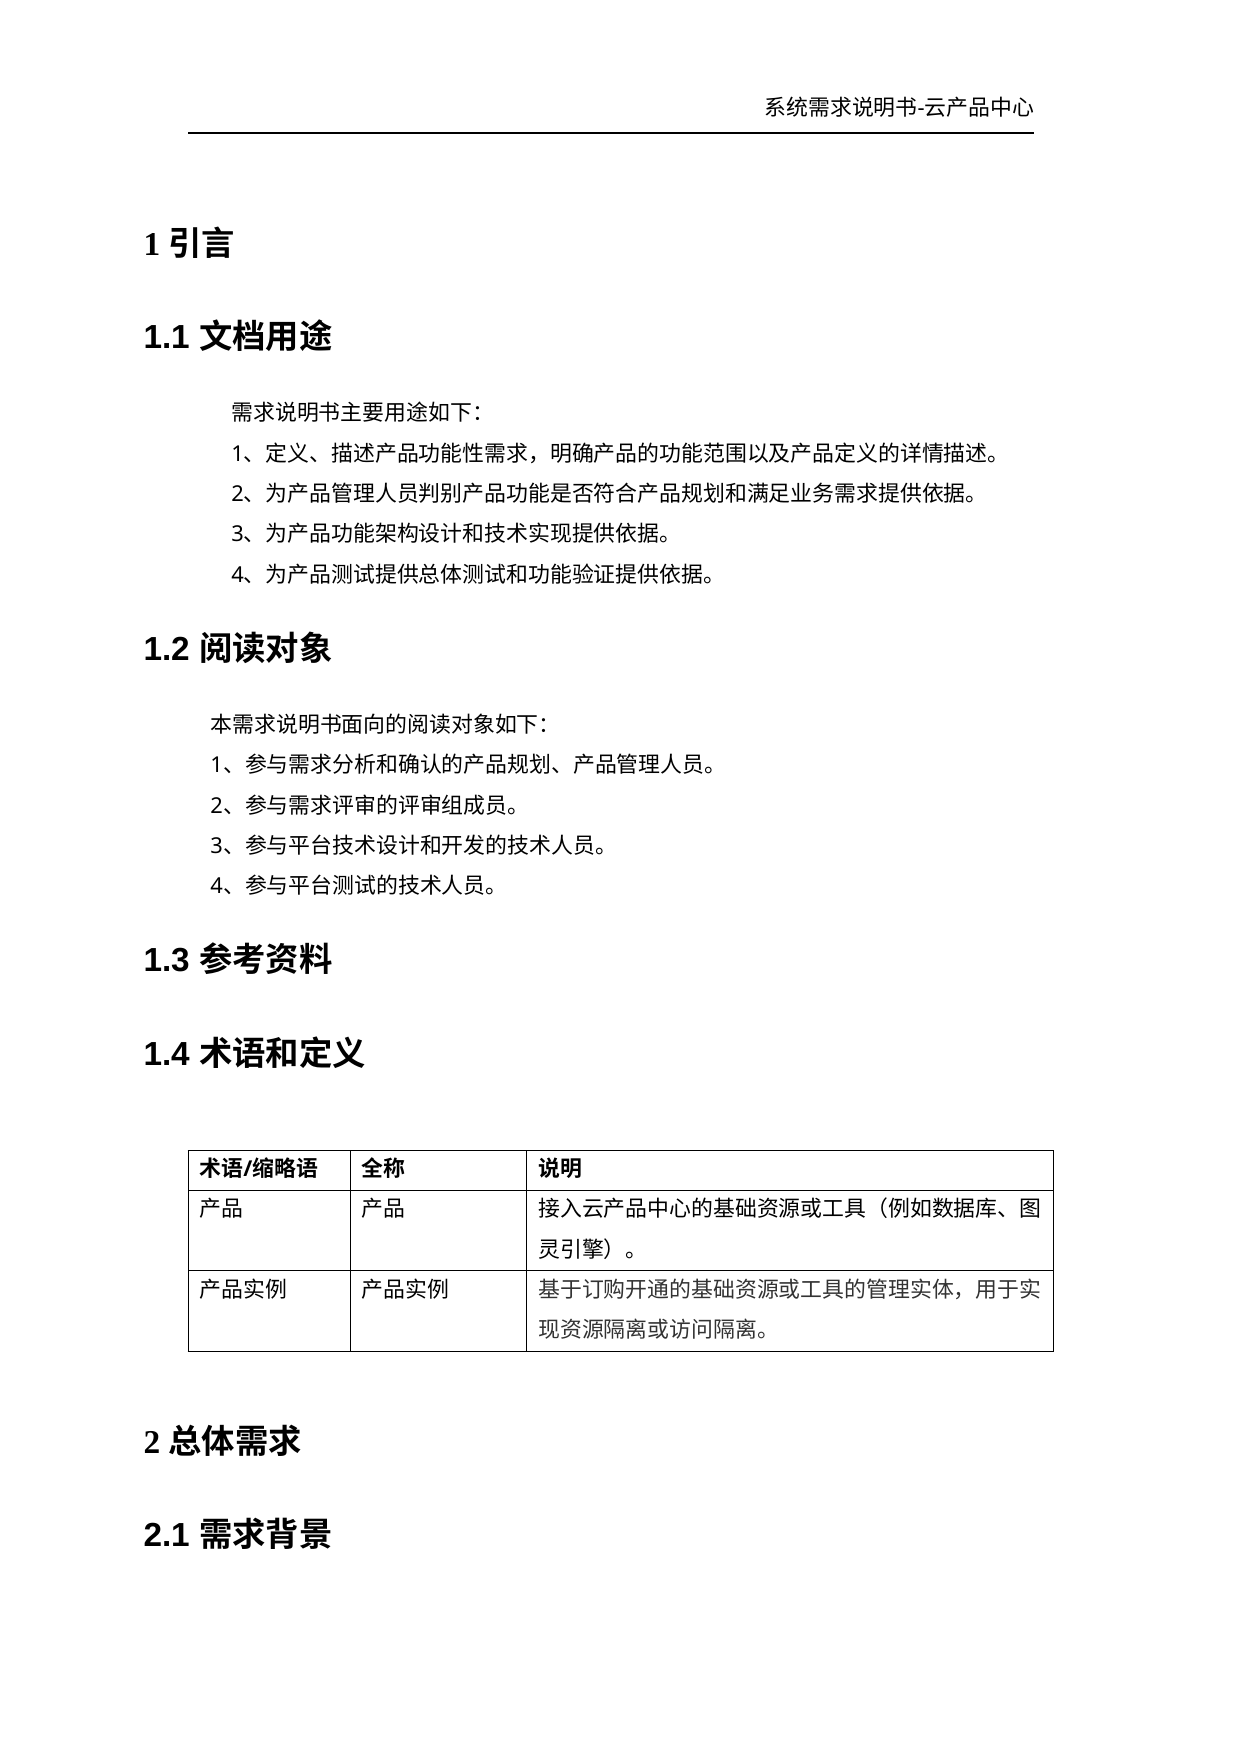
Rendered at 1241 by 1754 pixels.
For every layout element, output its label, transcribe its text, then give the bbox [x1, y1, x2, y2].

table_header 全称 [351, 1151, 526, 1190]
table_cell 产品 [189, 1191, 350, 1270]
subtitle 需求背景 [143, 1500, 1053, 1565]
subtitle 术语和定义 [143, 1018, 1053, 1083]
text 3、参与平台技术设计和开发的技术人员。 [187, 828, 1053, 860]
subtitle 参考资料 [143, 925, 1053, 990]
subtitle 总体需求 [143, 1407, 1053, 1472]
table_cell 接入云产品中心的基础资源或工具（例如数据库、图灵引擎）。 [527, 1191, 1053, 1270]
table_cell 产品实例 [351, 1271, 526, 1351]
table_header 说明 [527, 1151, 1053, 1190]
text 3、为产品功能架构设计和技术实现提供依据。 [187, 516, 1053, 549]
text 1、参与需求分析和确认的产品规划、产品管理人员。 [187, 747, 1053, 779]
text 4、参与平台测试的技术人员。 [187, 868, 1053, 901]
subtitle 阅读对象 [143, 613, 1053, 678]
text 4、为产品测试提供总体测试和功能验证提供依据。 [187, 557, 1053, 589]
table_cell 产品实例 [189, 1271, 350, 1351]
text 1、定义、描述产品功能性需求，明确产品的功能范围以及产品定义的详情描述。 [187, 435, 1053, 468]
text 2、参与需求评审的评审组成员。 [187, 787, 1053, 820]
text 需求说明书主要用途如下： [187, 395, 1053, 427]
text 本需求说明书面向的阅读对象如下： [187, 706, 1053, 739]
subtitle 文档用途 [143, 302, 1053, 367]
table_header 术语/缩略语 [189, 1151, 350, 1190]
table_cell 产品 [351, 1191, 526, 1270]
table_cell 基于订购开通的基础资源或工具的管理实体，用于实现资源隔离或访问隔离。 [527, 1271, 1053, 1351]
subtitle 引言 [143, 208, 1053, 273]
text 2、为产品管理人员判别产品功能是否符合产品规划和满足业务需求提供依据。 [187, 476, 1053, 508]
